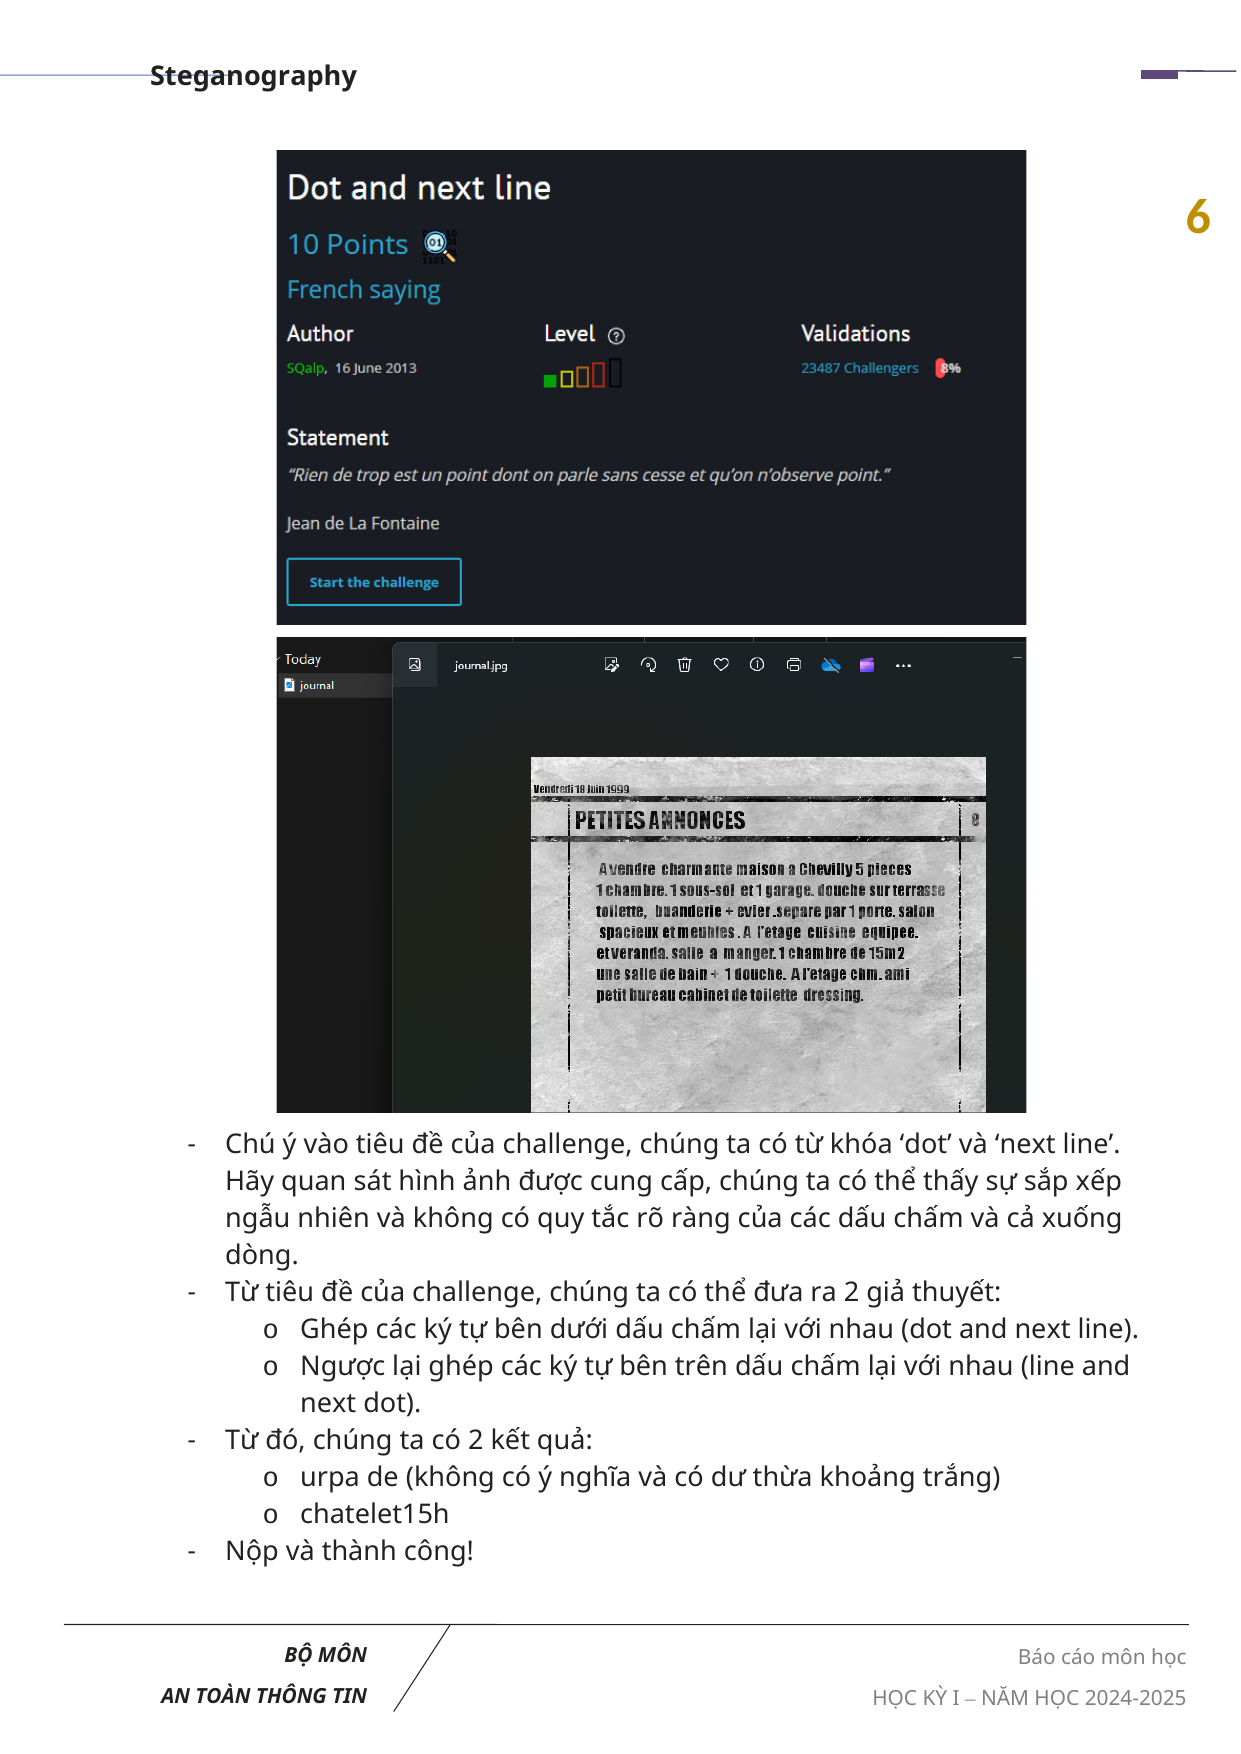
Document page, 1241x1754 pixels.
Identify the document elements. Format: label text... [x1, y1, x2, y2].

list Từ tiêu đề của challenge, chúng ta có thể đưa ra 2 giả thuyết: [187, 1272, 1153, 1309]
list Ghép các ký tự bên dưới dấu chấm lại với nhau (dot and next line). [262, 1309, 1153, 1346]
list Chú ý vào tiêu đề của challenge, chúng ta có từ khóa ‘dot’ và ‘next line’. Hãy quan sát hình ảnh được cung cấp, chúng ta có thể thấy sự sắp xếp ngẫu nhiên và không có quy tắc rõ ràng của các dấu chấm và cả xuống dòng. [187, 1125, 1153, 1272]
list Từ đó, chúng ta có 2 kết quả: [187, 1420, 1153, 1457]
list Ngược lại ghép các ký tự bên trên dấu chấm lại với nhau (line and next dot). [262, 1346, 1153, 1420]
list Nộp và thành công! [187, 1531, 1153, 1568]
list urpa de (không có ý nghĩa và có dư thừa khoảng trắng) [262, 1457, 1153, 1494]
list chatelet15h [262, 1494, 1153, 1531]
